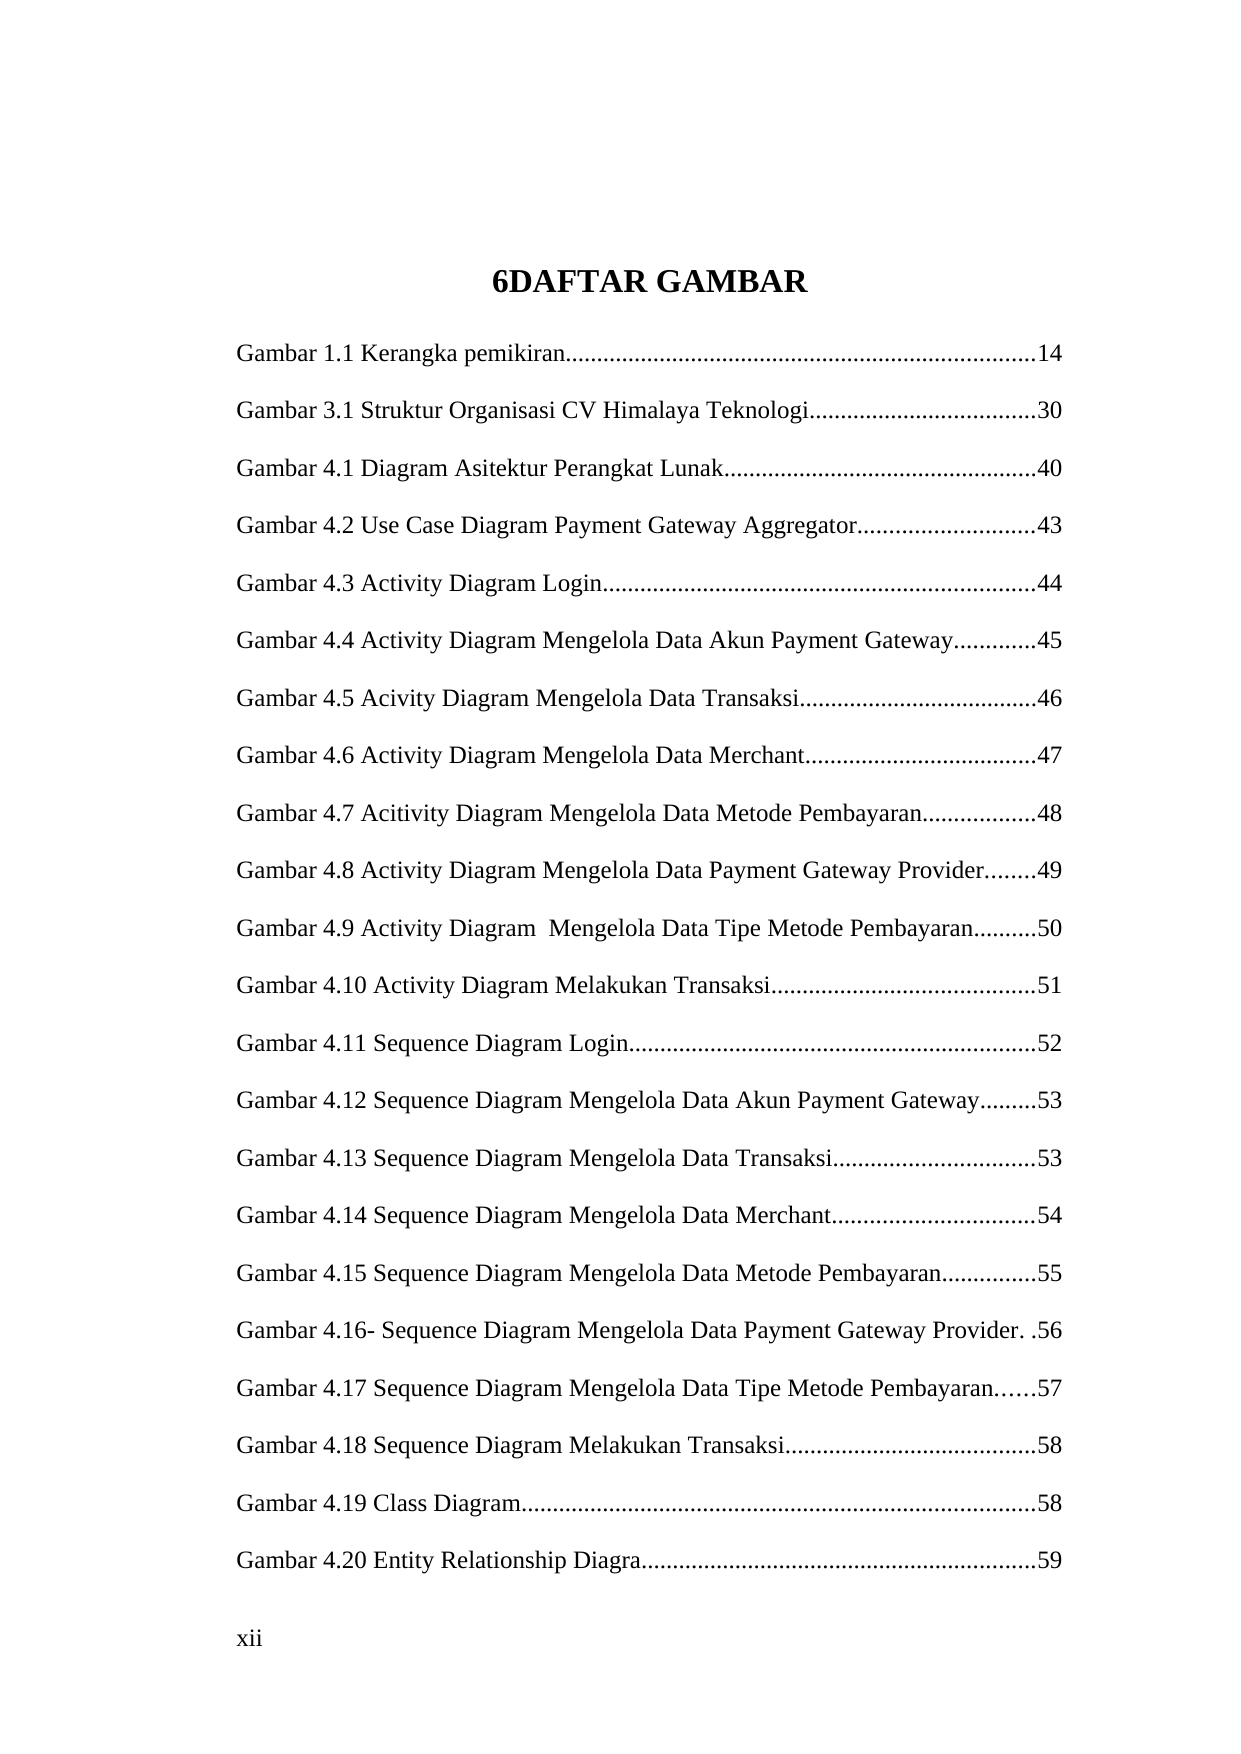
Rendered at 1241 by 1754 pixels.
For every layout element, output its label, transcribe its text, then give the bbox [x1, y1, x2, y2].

text Gambar 4.14 Sequence Diagram Mengelola Data Merchant 54 [236, 1200, 1063, 1229]
text Gambar 4.20 Entity Relationship Diagra 59 [236, 1545, 1063, 1574]
text Gambar 4.1 Diagram Asitektur Perangkat Lunak 40 [236, 453, 1063, 482]
text Gambar 4.17 Sequence Diagram Mengelola Data Tipe Metode Pembayaran 57 [236, 1373, 1063, 1402]
text Gambar 4.4 Activity Diagram Mengelola Data Akun Payment Gateway 45 [236, 625, 1063, 654]
text Gambar 4.7 Acitivity Diagram Mengelola Data Metode Pembayaran 48 [236, 798, 1063, 827]
text Gambar 4.2 Use Case Diagram Payment Gateway Aggregator 43 [236, 510, 1063, 539]
text Gambar 4.3 Activity Diagram Login 44 [236, 568, 1063, 597]
text Gambar 4.10 Activity Diagram Melakukan Transaksi 51 [236, 970, 1063, 999]
text Gambar 4.8 Activity Diagram Mengelola Data Payment Gateway Provider 49 [236, 855, 1063, 884]
text Gambar 4.5 Acivity Diagram Mengelola Data Transaksi 46 [236, 683, 1063, 712]
text Gambar 3.1 Struktur Organisasi CV Himalaya Teknologi 30 [236, 395, 1063, 424]
subtitle DAFTAR GAMBAR [236, 261, 1063, 299]
text Gambar 4.18 Sequence Diagram Melakukan Transaksi 58 [236, 1430, 1063, 1459]
text Gambar 4.12 Sequence Diagram Mengelola Data Akun Payment Gateway 53 [236, 1085, 1063, 1114]
text Gambar 4.11 Sequence Diagram Login 52 [236, 1028, 1063, 1057]
text Gambar 1.1 Kerangka pemikiran 14 [236, 338, 1063, 367]
text Gambar 4.19 Class Diagram 58 [236, 1488, 1063, 1517]
text Gambar 4.13 Sequence Diagram Mengelola Data Transaksi 53 [236, 1143, 1063, 1172]
text Gambar 4.15 Sequence Diagram Mengelola Data Metode Pembayaran 55 [236, 1258, 1063, 1287]
text Gambar 4.16- Sequence Diagram Mengelola Data Payment Gateway Provider 56 [236, 1315, 1063, 1344]
text Gambar 4.9 Activity Diagram Mengelola Data Tipe Metode Pembayaran 50 [236, 913, 1063, 942]
text Gambar 4.6 Activity Diagram Mengelola Data Merchant 47 [236, 740, 1063, 769]
